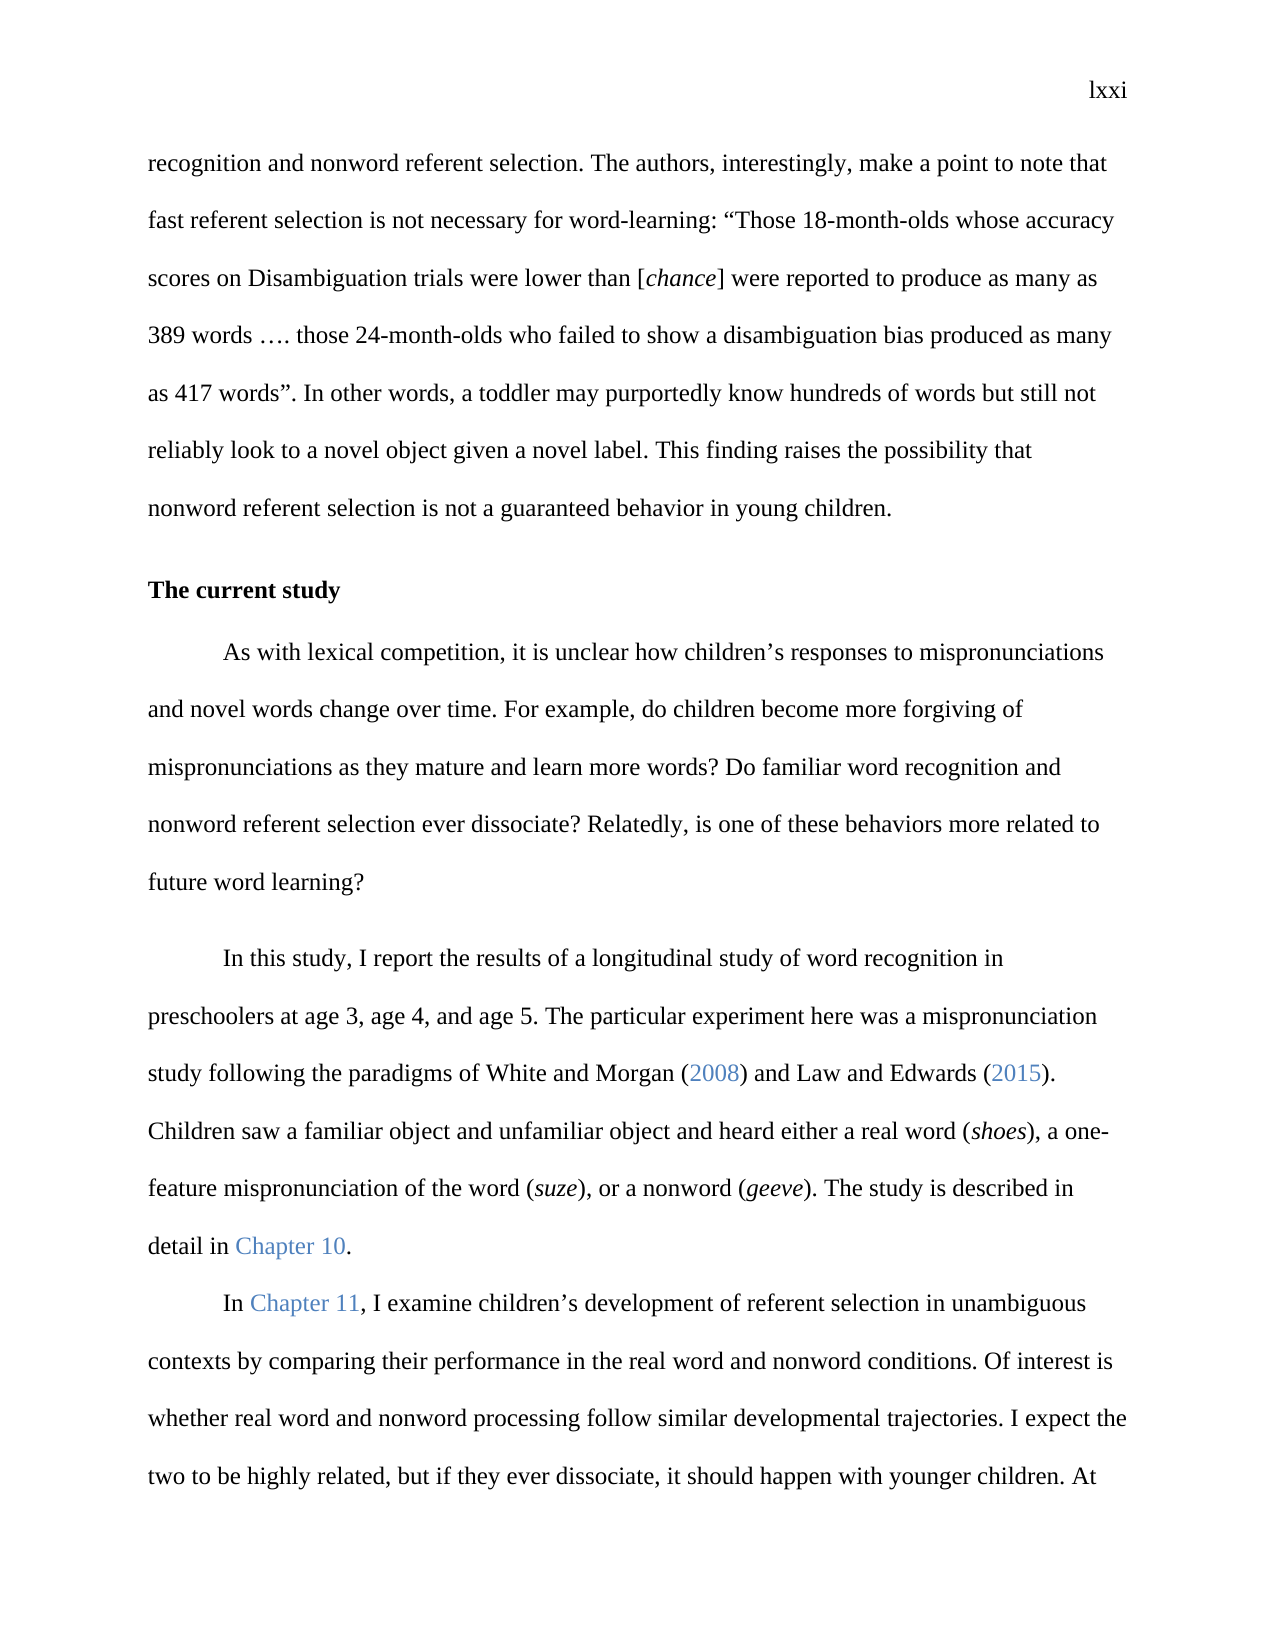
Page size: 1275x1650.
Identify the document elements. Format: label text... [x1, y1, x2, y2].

text In this study, I report the results of a longitudinal study of word recognition in preschoolers at age 3, age 4, and age 5. The particular experiment here was a mispronunciation study following the paradigms of White and Morgan (2008) and Law and Edwards (2015). Children saw a familiar object and unfamiliar object and heard either a real word (shoes), a one-feature mispronunciation of the word (suze), or a nonword (geeve). The study is described in detail in Chapter 10. [148, 943, 1127, 1259]
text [148, 148, 1127, 521]
text As with lexical competition, it is unclear how children’s responses to mispronunciations and novel words change over time. For example, do children become more forgiving of mispronunciations as they mature and learn more words? Do familiar word recognition and nonword referent selection ever dissociate? Relatedly, is one of these behaviors more related to future word learning? [148, 637, 1127, 896]
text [148, 1288, 1127, 1489]
subtitle The current study [148, 575, 1127, 604]
